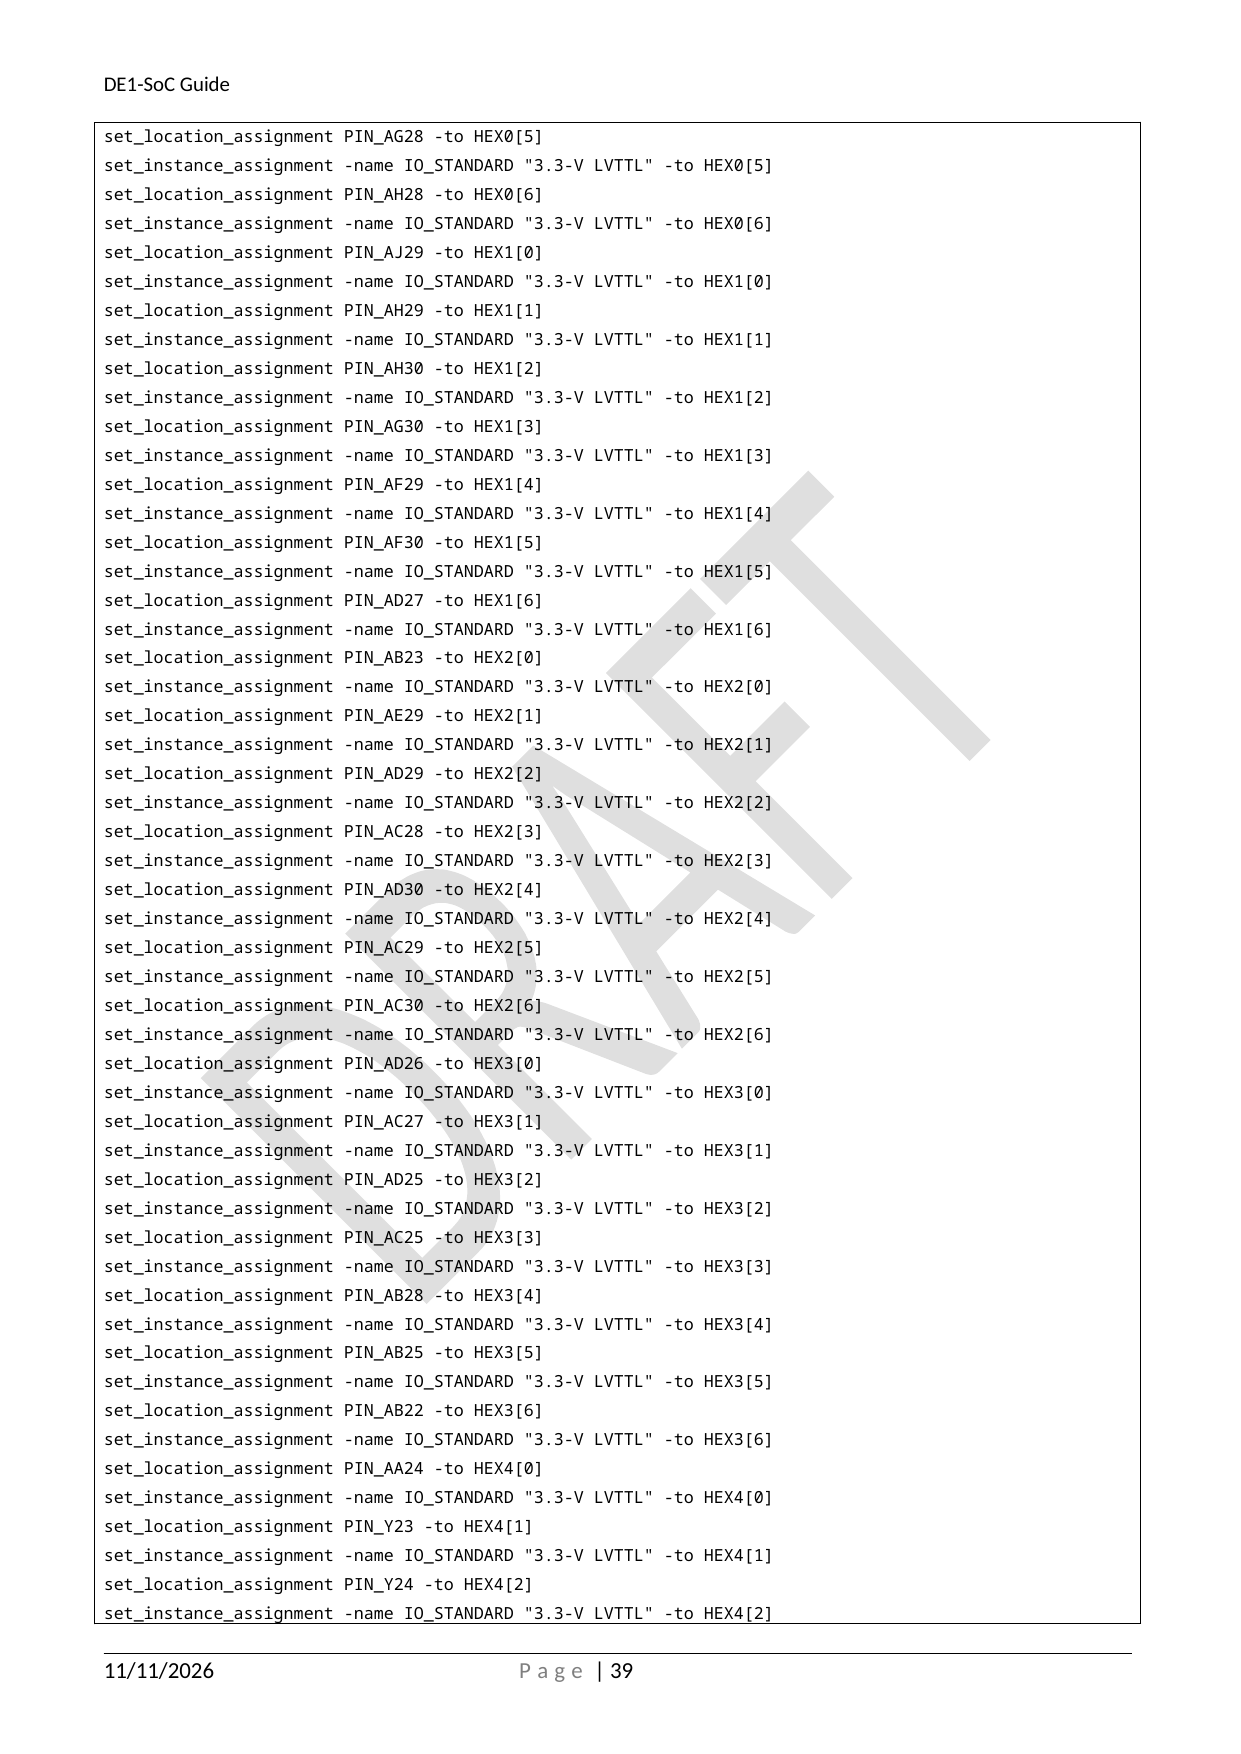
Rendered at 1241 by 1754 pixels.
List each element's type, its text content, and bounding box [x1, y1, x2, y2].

text set_instance_assignment -name IO_STANDARD "3.3-V LVTTL" -to HEX3[2] [95, 1193, 1140, 1219]
text set_location_assignment PIN_AD26 -to HEX3[0] [95, 1048, 1140, 1074]
text set_location_assignment PIN_AC27 -to HEX3[1] [95, 1106, 1140, 1132]
text set_instance_assignment -name IO_STANDARD "3.3-V LVTTL" -to HEX2[2] [95, 788, 1140, 813]
text set_location_assignment PIN_AD29 -to HEX2[2] [95, 759, 1140, 784]
text set_location_assignment PIN_AD25 -to HEX3[2] [95, 1164, 1140, 1190]
text set_instance_assignment -name IO_STANDARD "3.3-V LVTTL" -to HEX1[4] [95, 498, 1140, 524]
text set_instance_assignment -name IO_STANDARD "3.3-V LVTTL" -to HEX2[5] [95, 961, 1140, 987]
text set_instance_assignment -name IO_STANDARD "3.3-V LVTTL" -to HEX3[4] [95, 1309, 1140, 1335]
text set_location_assignment PIN_AC30 -to HEX2[6] [95, 990, 1140, 1016]
text set_instance_assignment -name IO_STANDARD "3.3-V LVTTL" -to HEX2[0] [95, 672, 1140, 698]
text set_instance_assignment -name IO_STANDARD "3.3-V LVTTL" -to HEX1[0] [95, 266, 1140, 292]
text set_instance_assignment -name IO_STANDARD "3.3-V LVTTL" -to HEX4[2] [95, 1598, 1140, 1623]
text set_instance_assignment -name IO_STANDARD "3.3-V LVTTL" -to HEX4[1] [95, 1541, 1140, 1566]
text set_location_assignment PIN_AC25 -to HEX3[3] [95, 1222, 1140, 1248]
text set_instance_assignment -name IO_STANDARD "3.3-V LVTTL" -to HEX4[0] [95, 1483, 1140, 1508]
text set_location_assignment PIN_AA24 -to HEX4[0] [95, 1454, 1140, 1479]
text set_location_assignment PIN_AC28 -to HEX2[3] [95, 817, 1140, 842]
text set_instance_assignment -name IO_STANDARD "3.3-V LVTTL" -to HEX1[1] [95, 324, 1140, 350]
text set_instance_assignment -name IO_STANDARD "3.3-V LVTTL" -to HEX1[2] [95, 382, 1140, 408]
text set_location_assignment PIN_AB28 -to HEX3[4] [95, 1280, 1140, 1306]
text set_location_assignment PIN_AG28 -to HEX0[5] [95, 123, 1140, 147]
text set_instance_assignment -name IO_STANDARD "3.3-V LVTTL" -to HEX3[0] [95, 1077, 1140, 1103]
text set_location_assignment PIN_AH28 -to HEX0[6] [95, 179, 1140, 205]
text set_location_assignment PIN_AC29 -to HEX2[5] [95, 932, 1140, 958]
text set_instance_assignment -name IO_STANDARD "3.3-V LVTTL" -to HEX0[5] [95, 151, 1140, 176]
text set_instance_assignment -name IO_STANDARD "3.3-V LVTTL" -to HEX2[4] [95, 903, 1140, 929]
text set_location_assignment PIN_Y24 -to HEX4[2] [95, 1569, 1140, 1595]
text set_instance_assignment -name IO_STANDARD "3.3-V LVTTL" -to HEX1[3] [95, 440, 1140, 466]
text set_location_assignment PIN_AH30 -to HEX1[2] [95, 353, 1140, 379]
text set_instance_assignment -name IO_STANDARD "3.3-V LVTTL" -to HEX1[6] [95, 614, 1140, 640]
text set_location_assignment PIN_AB22 -to HEX3[6] [95, 1396, 1140, 1422]
text set_location_assignment PIN_AF29 -to HEX1[4] [95, 469, 1140, 495]
text set_location_assignment PIN_AH29 -to HEX1[1] [95, 295, 1140, 321]
text set_location_assignment PIN_AF30 -to HEX1[5] [95, 527, 1140, 553]
text set_location_assignment PIN_AD27 -to HEX1[6] [95, 585, 1140, 611]
text set_location_assignment PIN_AE29 -to HEX2[1] [95, 701, 1140, 727]
text set_instance_assignment -name IO_STANDARD "3.3-V LVTTL" -to HEX3[3] [95, 1251, 1140, 1277]
text set_instance_assignment -name IO_STANDARD "3.3-V LVTTL" -to HEX2[1] [95, 730, 1140, 756]
text set_location_assignment PIN_AD30 -to HEX2[4] [95, 874, 1140, 900]
text set_instance_assignment -name IO_STANDARD "3.3-V LVTTL" -to HEX1[5] [95, 556, 1140, 582]
text set_location_assignment PIN_Y23 -to HEX4[1] [95, 1512, 1140, 1537]
text set_location_assignment PIN_AJ29 -to HEX1[0] [95, 237, 1140, 263]
text set_location_assignment PIN_AG30 -to HEX1[3] [95, 411, 1140, 437]
text set_instance_assignment -name IO_STANDARD "3.3-V LVTTL" -to HEX3[5] [95, 1367, 1140, 1393]
text set_instance_assignment -name IO_STANDARD "3.3-V LVTTL" -to HEX0[6] [95, 208, 1140, 234]
text set_instance_assignment -name IO_STANDARD "3.3-V LVTTL" -to HEX3[6] [95, 1425, 1140, 1451]
text set_instance_assignment -name IO_STANDARD "3.3-V LVTTL" -to HEX2[3] [95, 846, 1140, 871]
text set_instance_assignment -name IO_STANDARD "3.3-V LVTTL" -to HEX3[1] [95, 1135, 1140, 1161]
text set_location_assignment PIN_AB25 -to HEX3[5] [95, 1338, 1140, 1364]
text set_instance_assignment -name IO_STANDARD "3.3-V LVTTL" -to HEX2[6] [95, 1019, 1140, 1045]
text set_location_assignment PIN_AB23 -to HEX2[0] [95, 643, 1140, 669]
